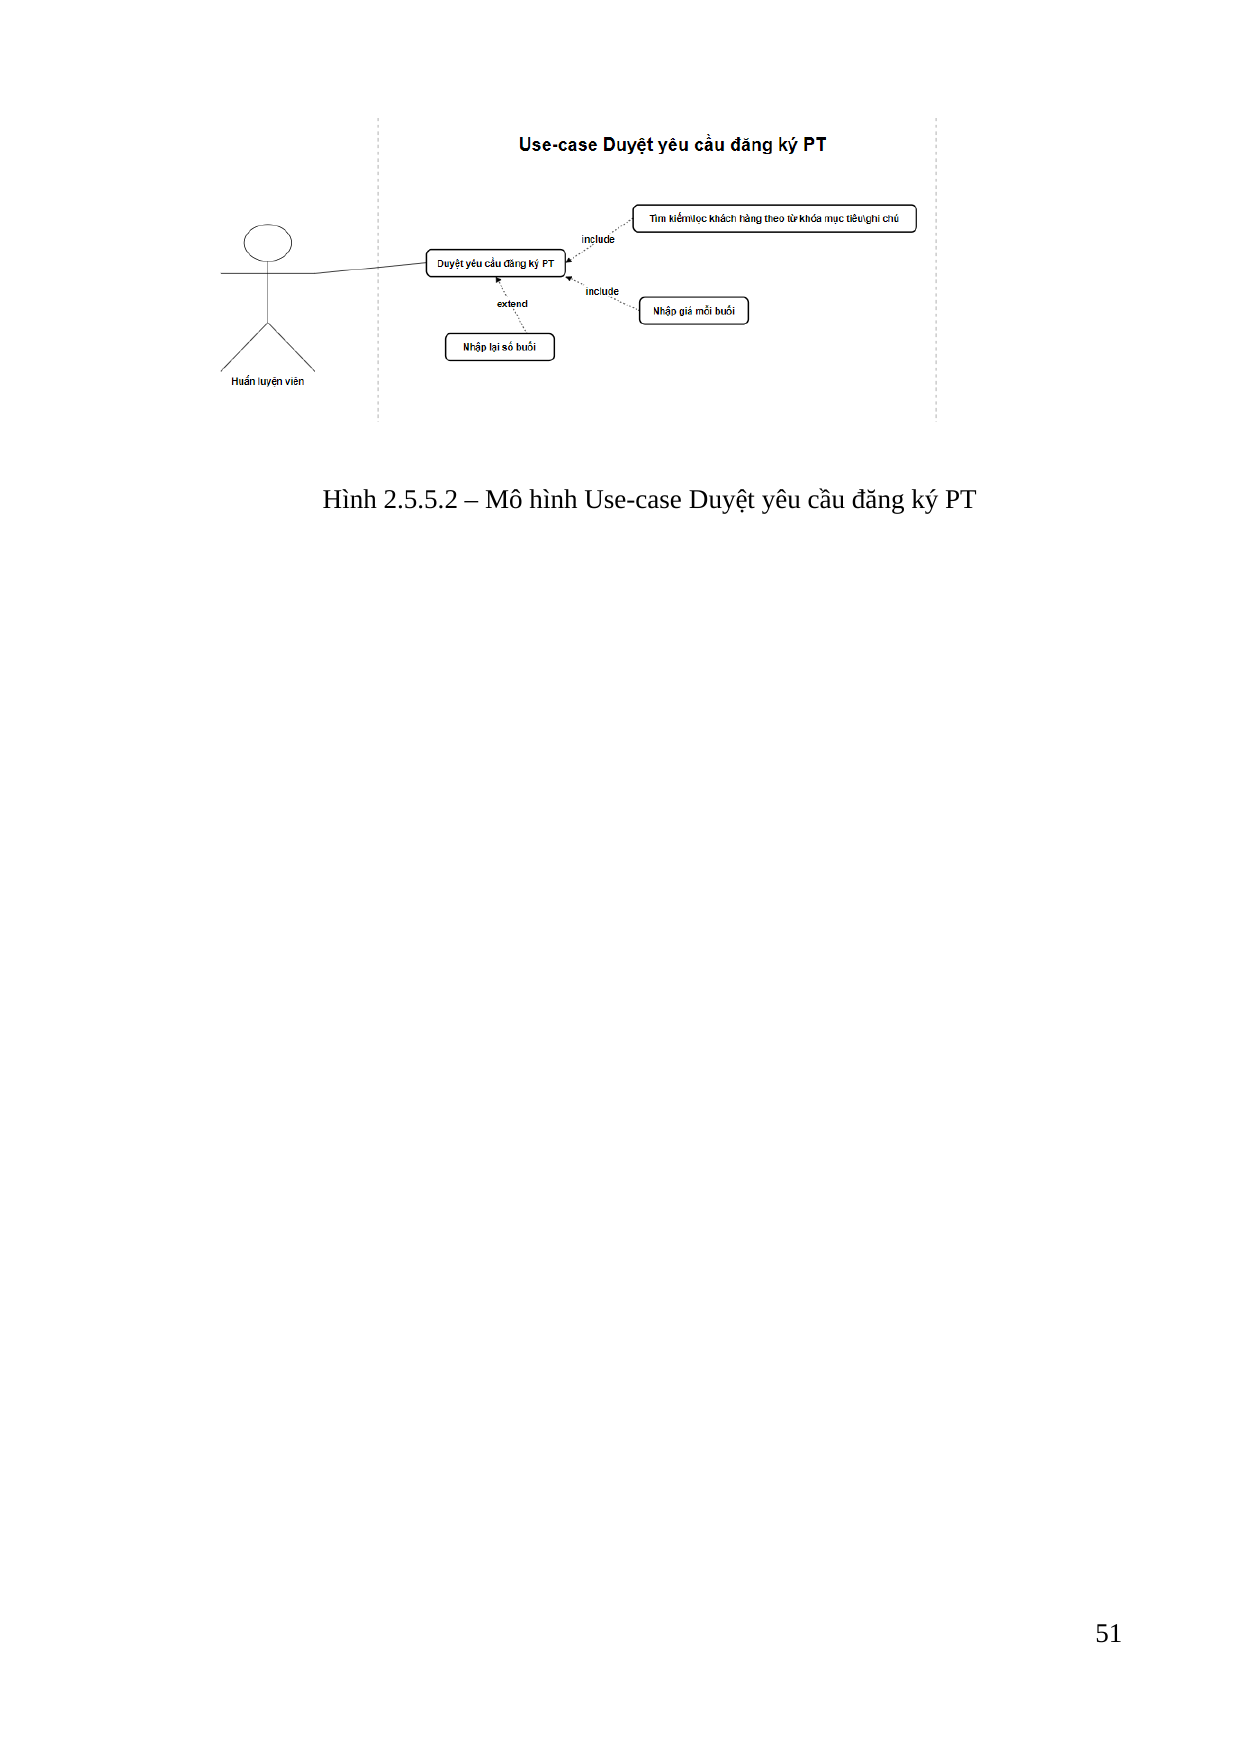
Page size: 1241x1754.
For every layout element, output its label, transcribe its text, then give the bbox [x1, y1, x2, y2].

text Hình 2.5.5.2 – Mô hình Use-case Duyệt yêu cầu đăng ký PT [177, 483, 1122, 514]
picture [177, 118, 1123, 422]
